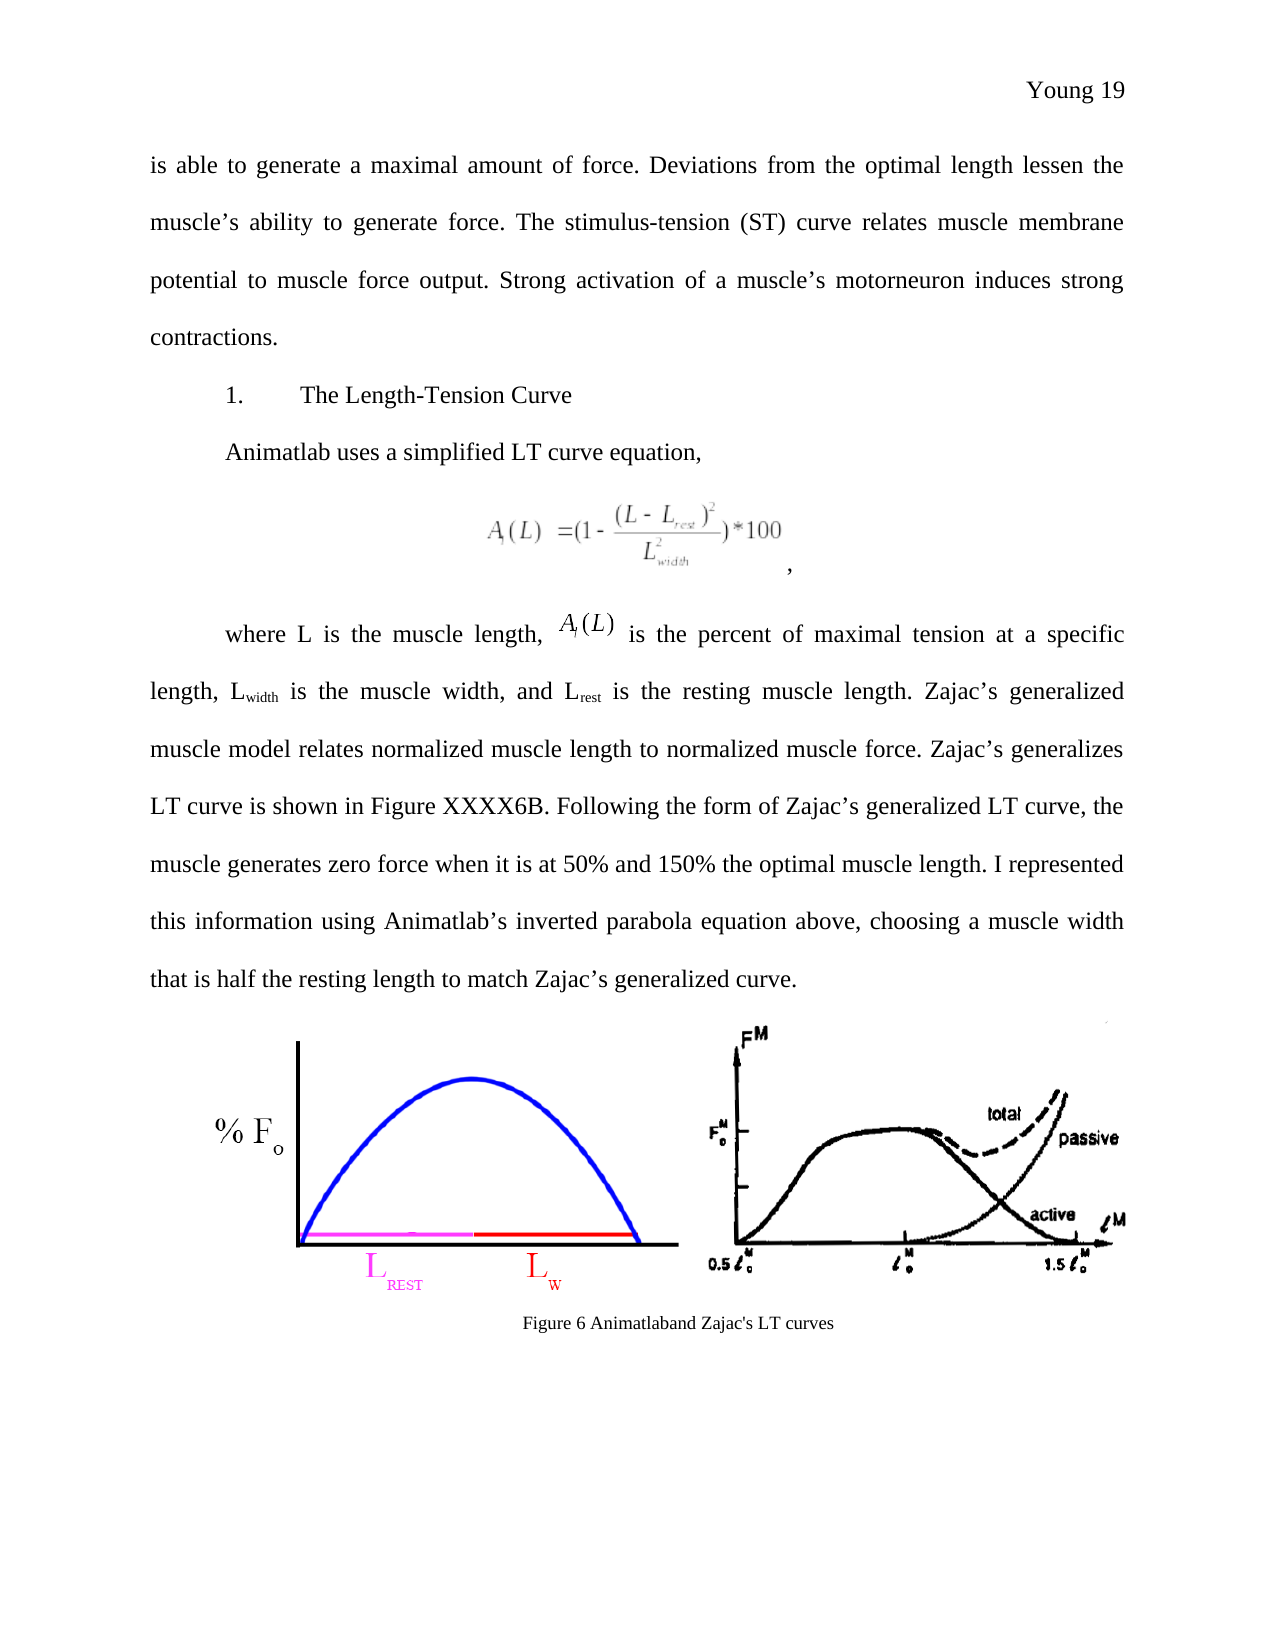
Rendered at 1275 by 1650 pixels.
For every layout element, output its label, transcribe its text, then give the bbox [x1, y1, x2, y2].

text where L is the muscle length, is the percent of maximal tension at a specific length, Lwidth is the muscle width, and Lrest is the resting muscle length. Zajac’s generalized muscle model relates normalized muscle length to normalized muscle force. Zajac’s generalizes LT curve is shown in Figure XXXX6B. Following the form of Zajac’s generalized LT curve, the muscle generates zero force when it is at 50% and 150% the optimal muscle length. I represented this information using Animatlab’s inverted parabola equation above, choosing a muscle width that is half the resting length to match Zajac’s generalized curve. [150, 605, 1125, 993]
list The Length-Tension Curve [150, 380, 1125, 409]
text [150, 150, 1125, 351]
text , [150, 495, 1125, 576]
picture [213, 1016, 1144, 1304]
text Animatlab uses a simplified LT curve equation, [150, 437, 1125, 466]
